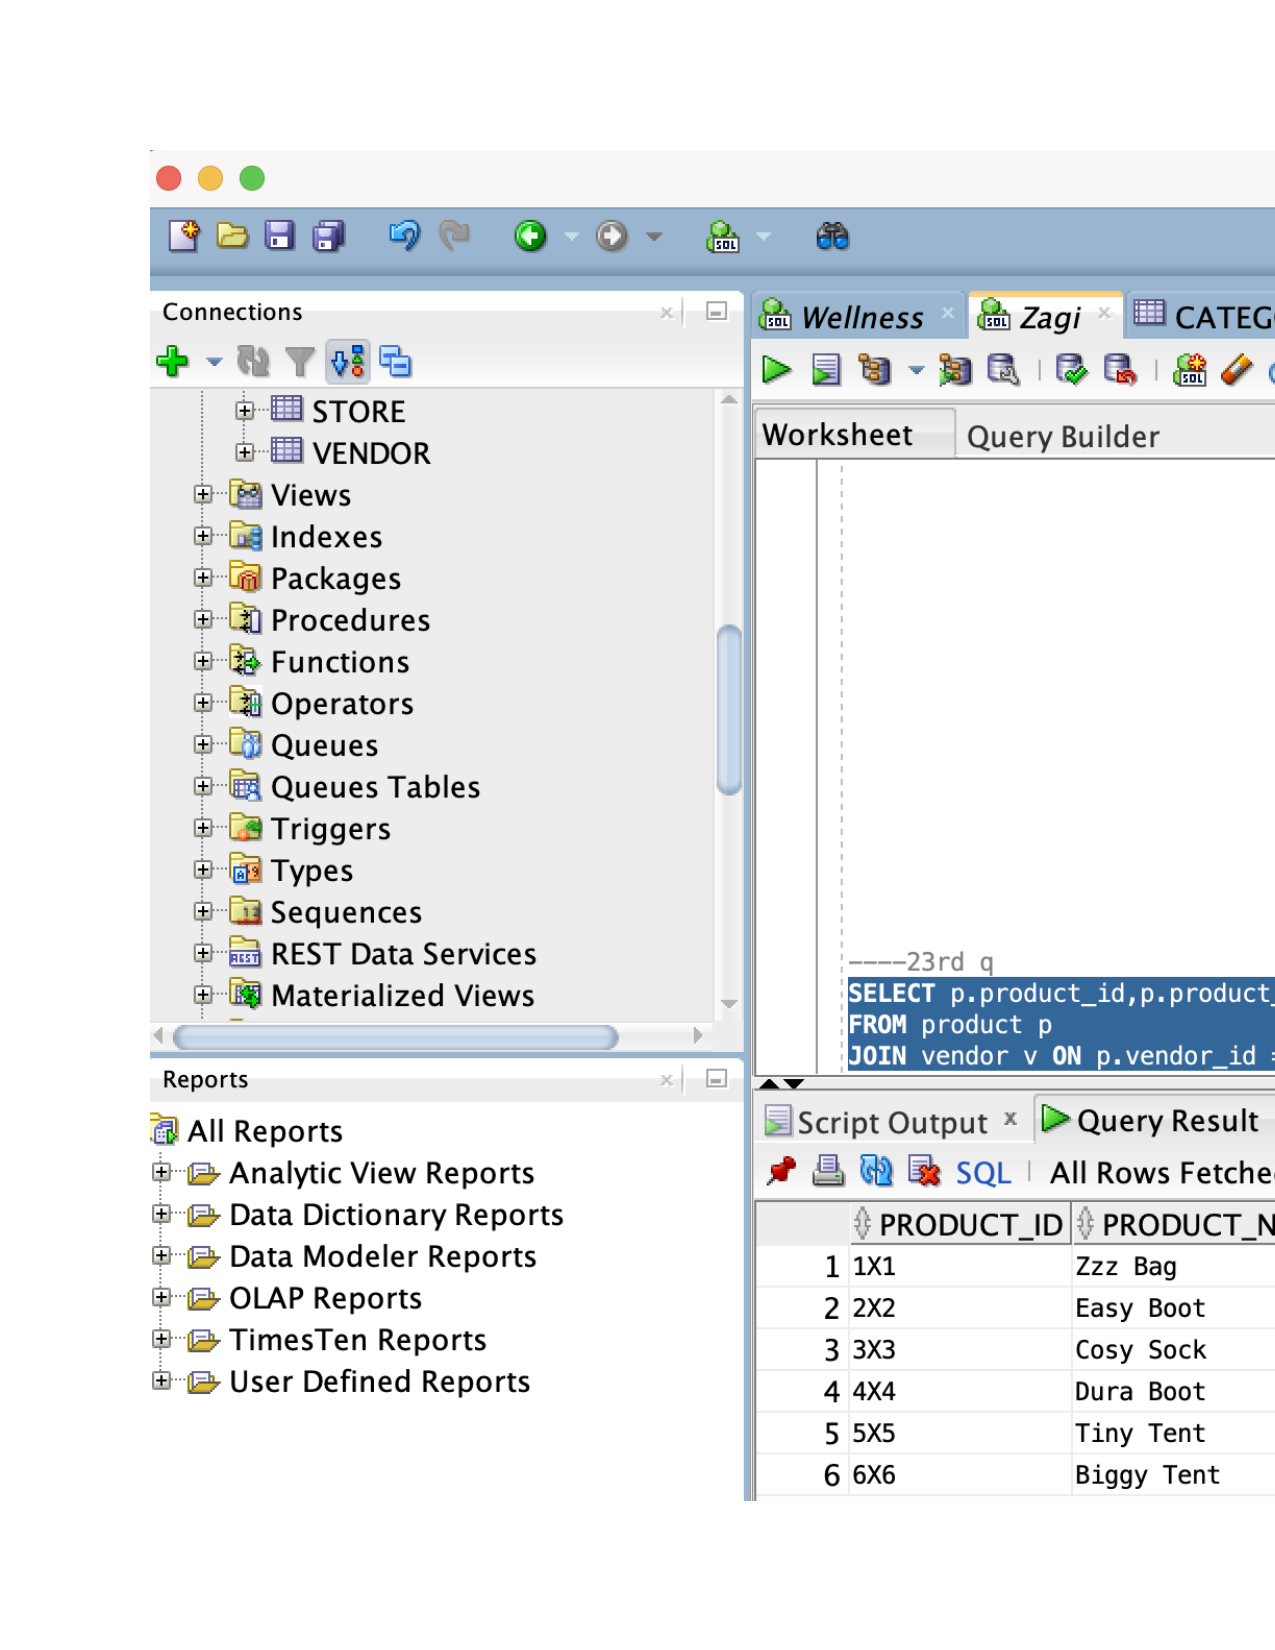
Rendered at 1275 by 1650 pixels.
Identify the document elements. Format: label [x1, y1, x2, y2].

picture [150, 150, 1275, 1501]
